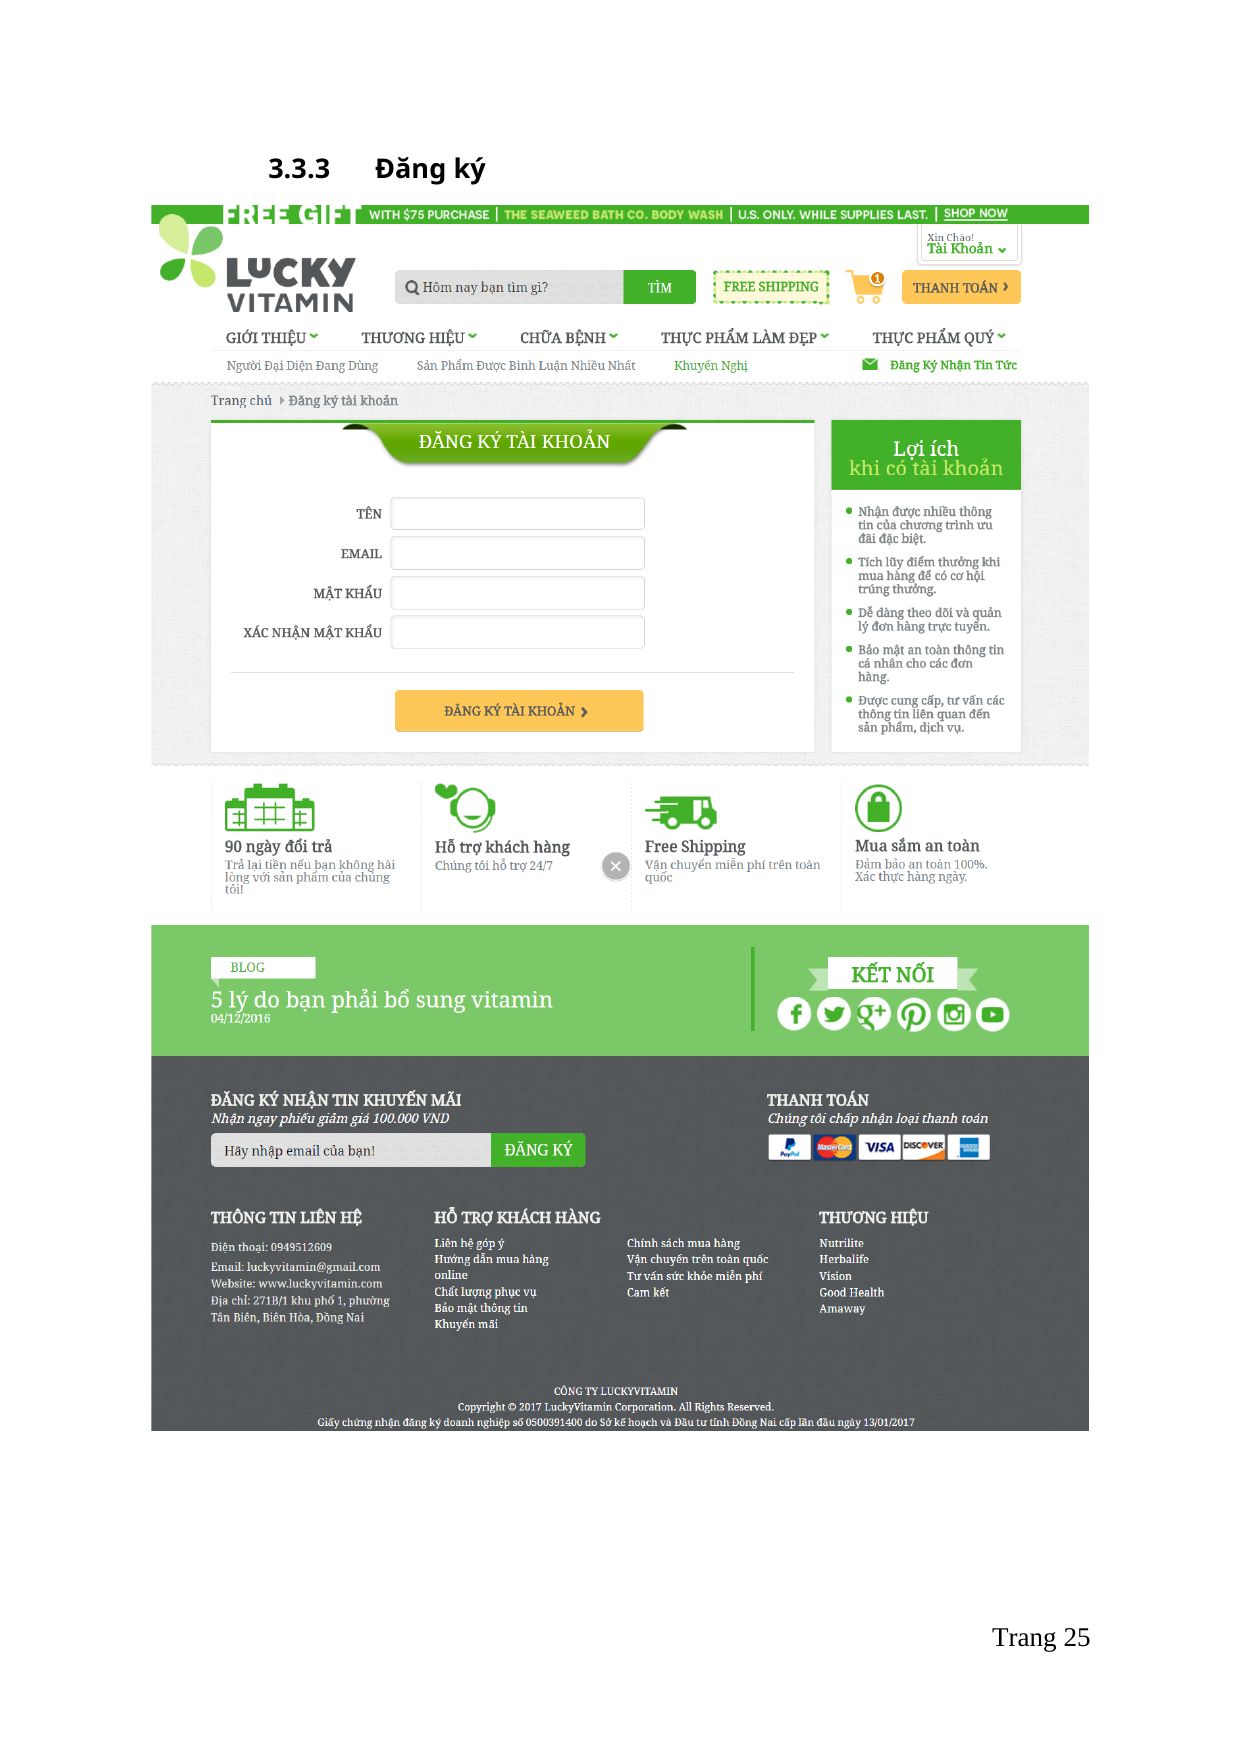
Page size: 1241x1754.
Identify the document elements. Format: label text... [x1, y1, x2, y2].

picture [151, 205, 1089, 1431]
list Đăng ký [268, 150, 1090, 187]
